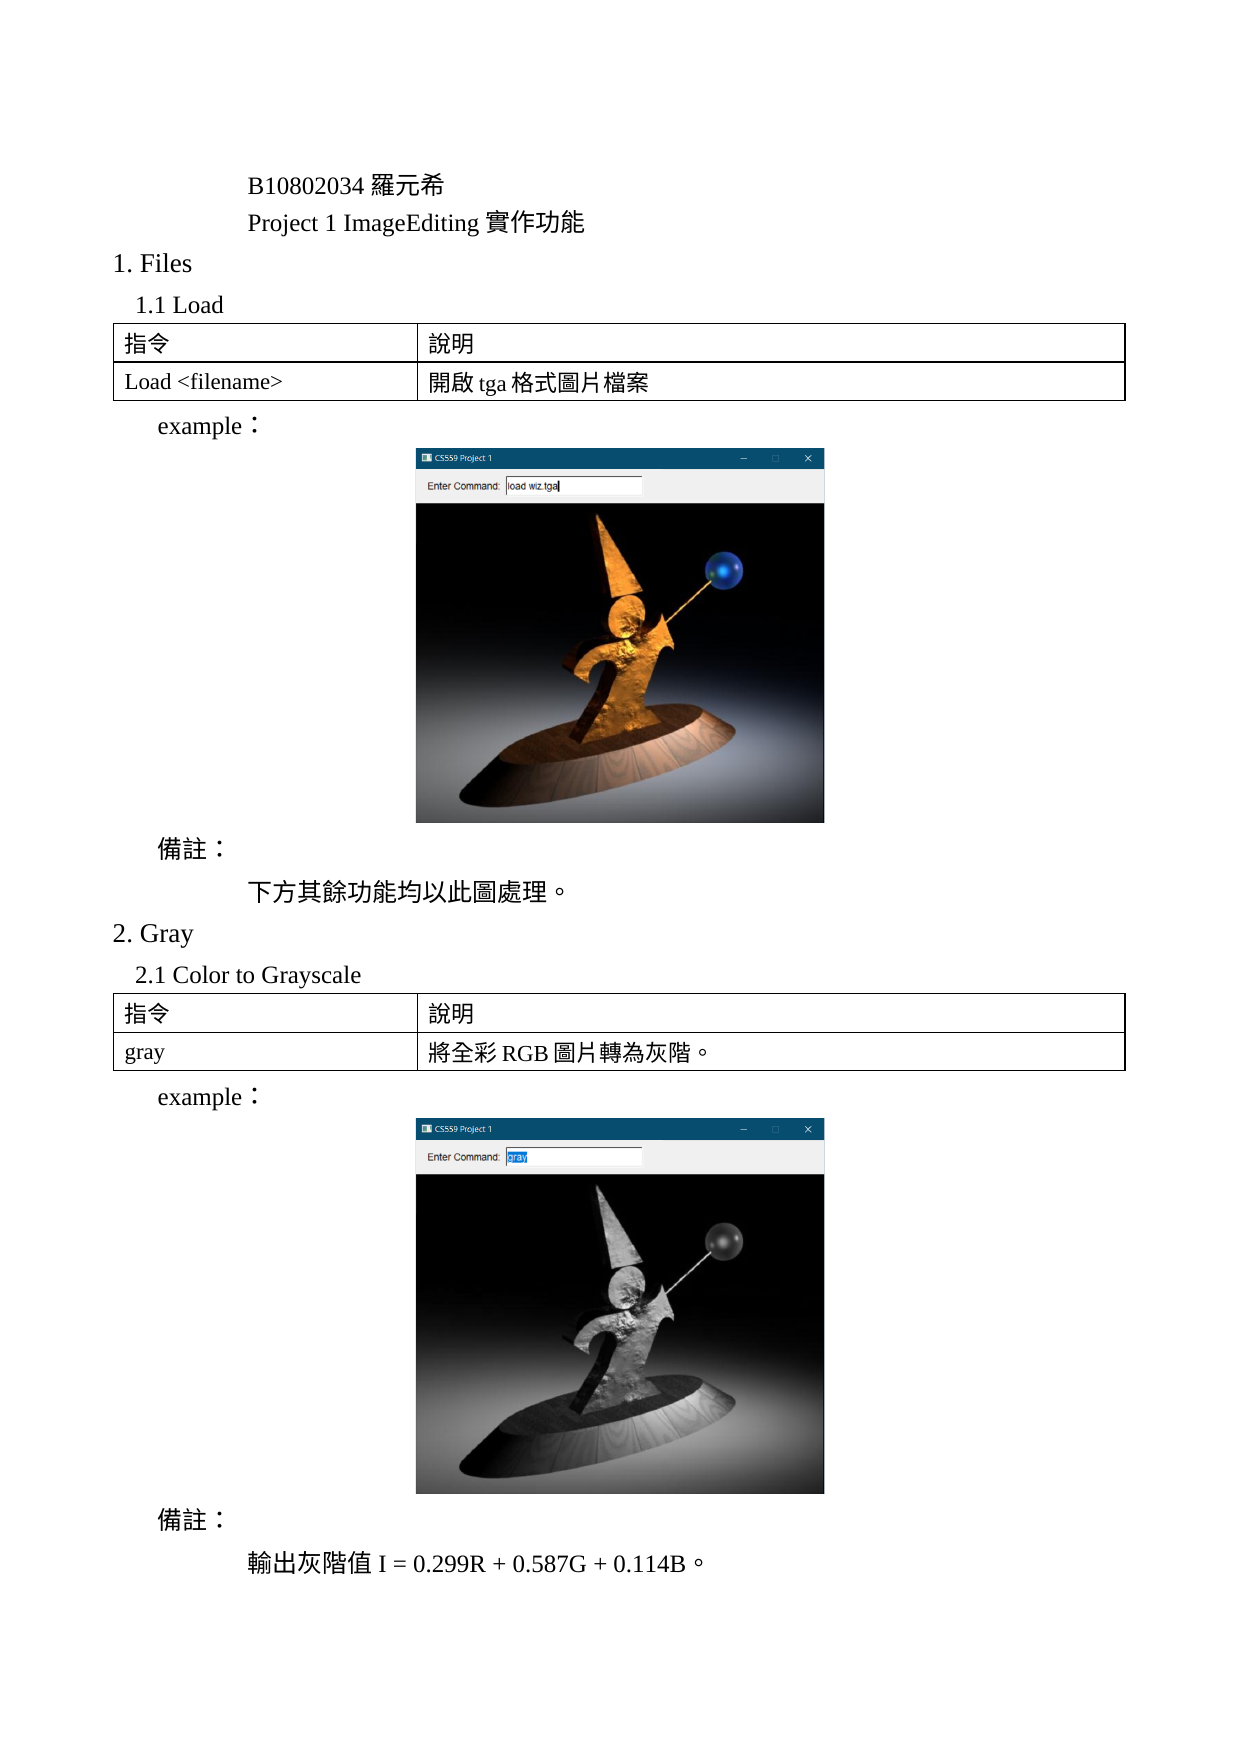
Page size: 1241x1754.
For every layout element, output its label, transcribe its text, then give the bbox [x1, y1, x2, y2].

picture [422, 1125, 431, 1132]
text 輸出灰階值 I = 0.299R + 0.587G + 0.114B。 [202, 1542, 1128, 1580]
text Project 1 ImageEditing 實作功能 [202, 202, 1128, 239]
table_cell gray [114, 1033, 417, 1070]
table_header 指令 [114, 324, 417, 361]
text 備註： [157, 829, 1128, 867]
table_cell 將全彩RGB圖片轉為灰階。 [418, 1033, 1124, 1070]
table_cell 開啟tga格式圖片檔案 [418, 363, 1124, 400]
text B10802034 羅元希 [202, 164, 1128, 202]
table_header 指令 [114, 994, 417, 1032]
text 2. Gray [112, 914, 1128, 951]
picture [422, 454, 431, 461]
text 1. Files [112, 244, 1128, 281]
picture [415, 470, 825, 823]
text 備註： [157, 1499, 1128, 1537]
table_cell Load <filename> [114, 363, 417, 400]
table_header 說明 [418, 994, 1124, 1032]
text 下方其餘功能均以此圖處理。 [202, 872, 1128, 910]
text example： [157, 405, 1128, 443]
table_header 說明 [418, 324, 1124, 361]
text 1.1 Load [135, 285, 1128, 323]
picture [415, 1141, 825, 1494]
text example： [157, 1075, 1128, 1113]
text 2.1 Color to Grayscale [135, 956, 1128, 993]
